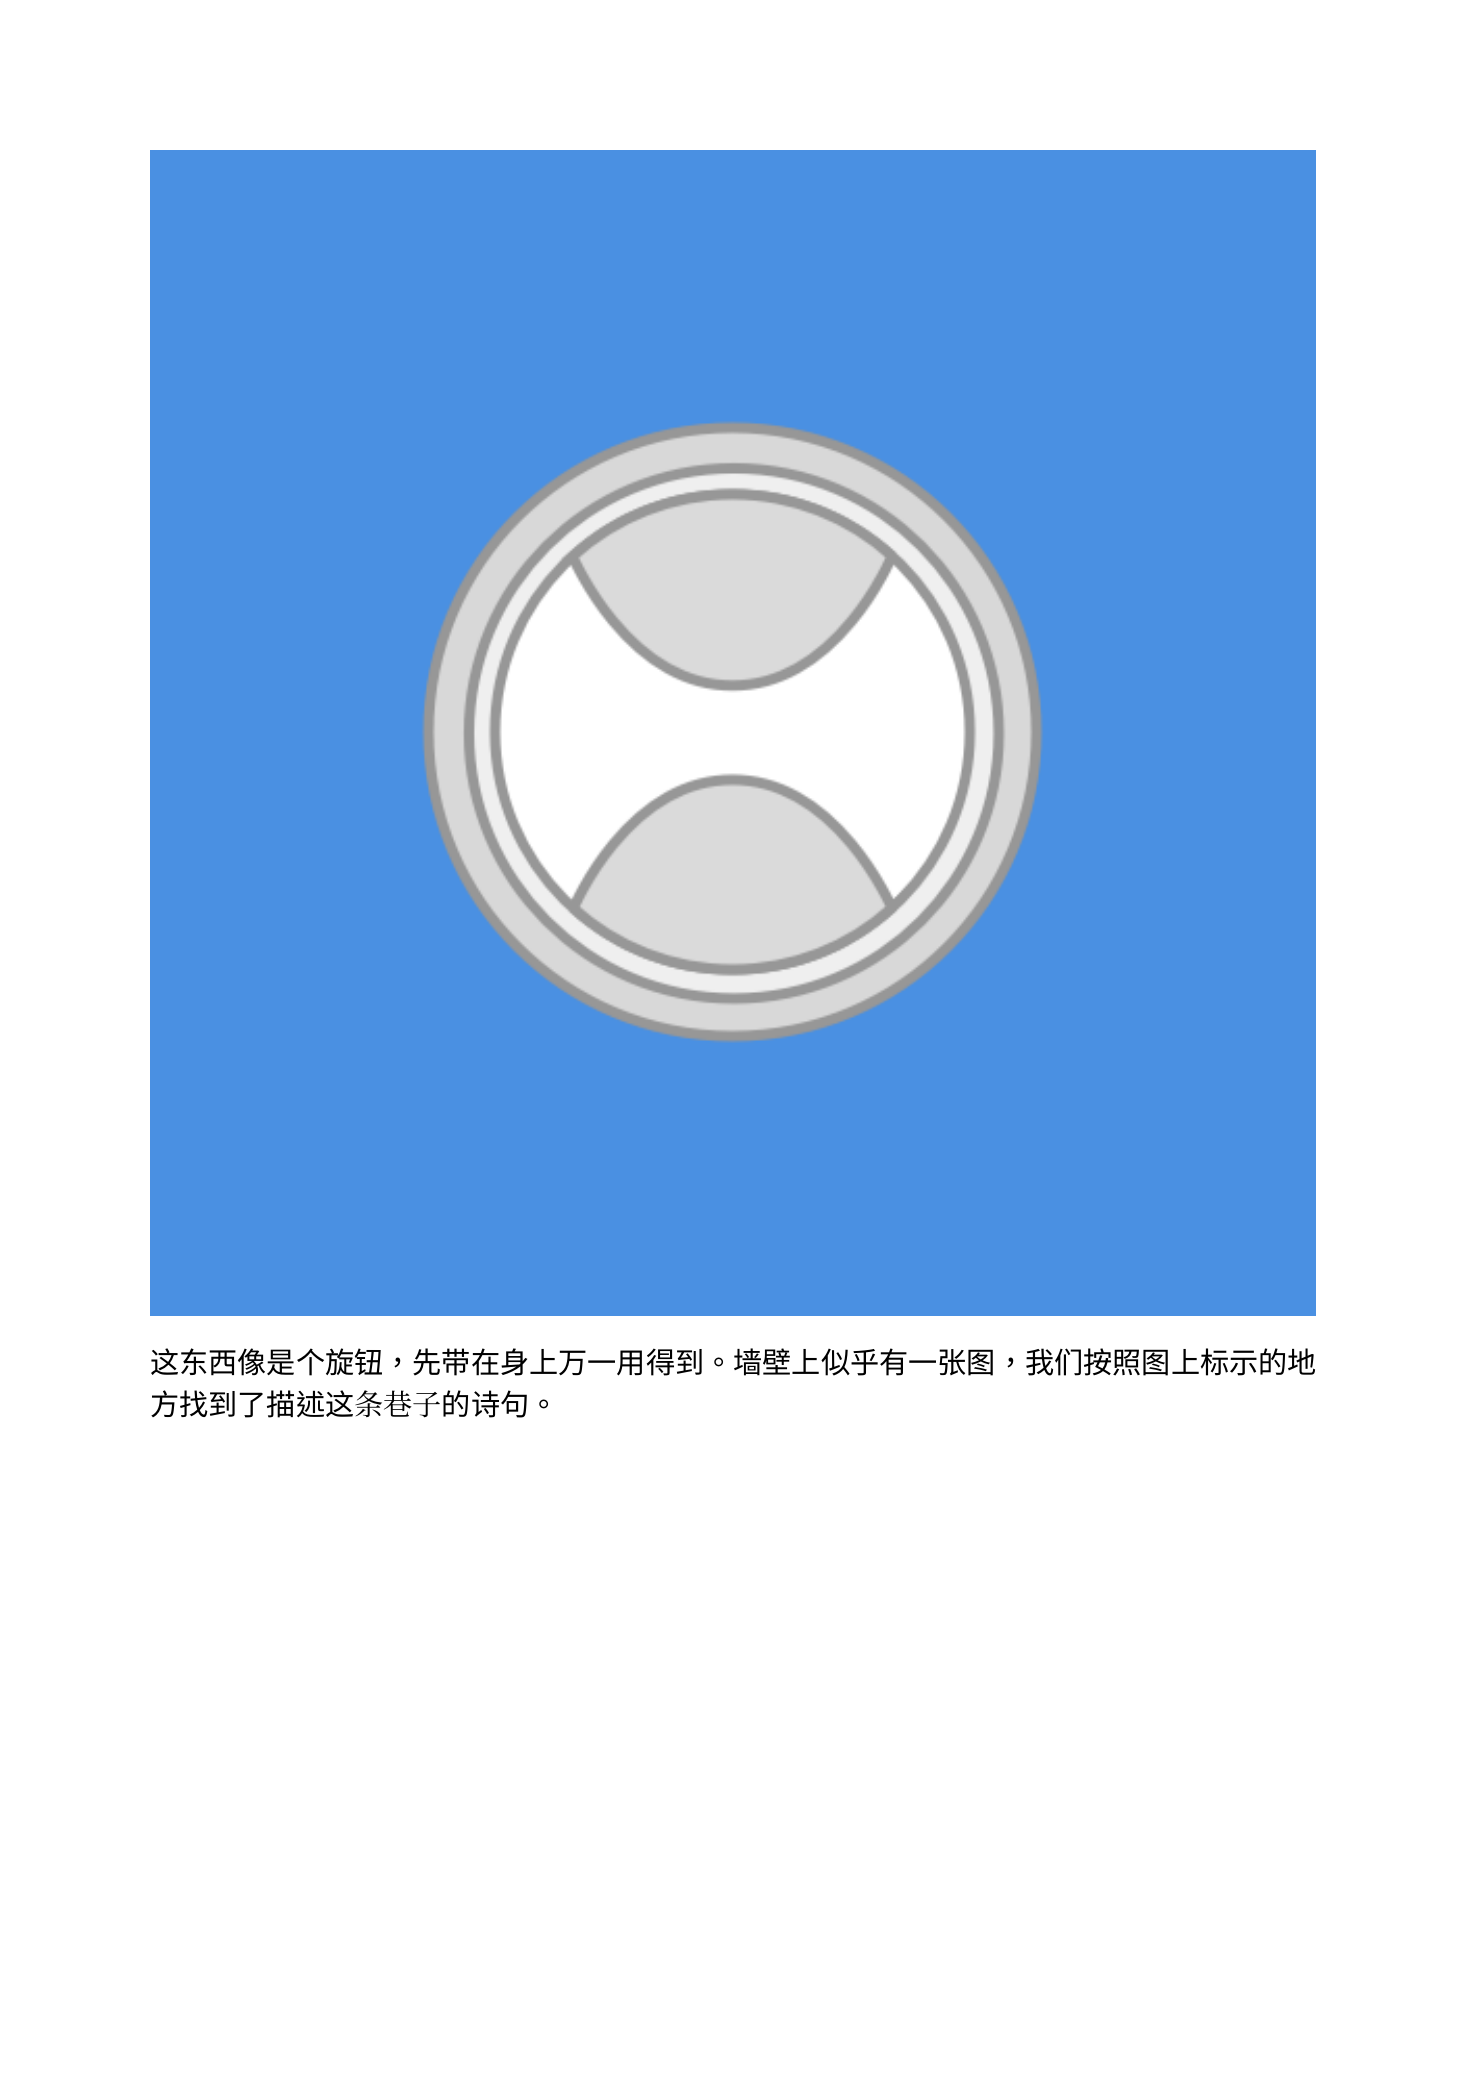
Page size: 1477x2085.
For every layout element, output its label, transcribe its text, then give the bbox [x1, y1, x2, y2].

text 这东西像是个旋钮，先带在身上万一用得到。墙壁上似乎有一张图，我们按照图上标示的地方找到了描述这条巷子的诗句。 [150, 1342, 1326, 1424]
picture [150, 150, 1316, 1316]
